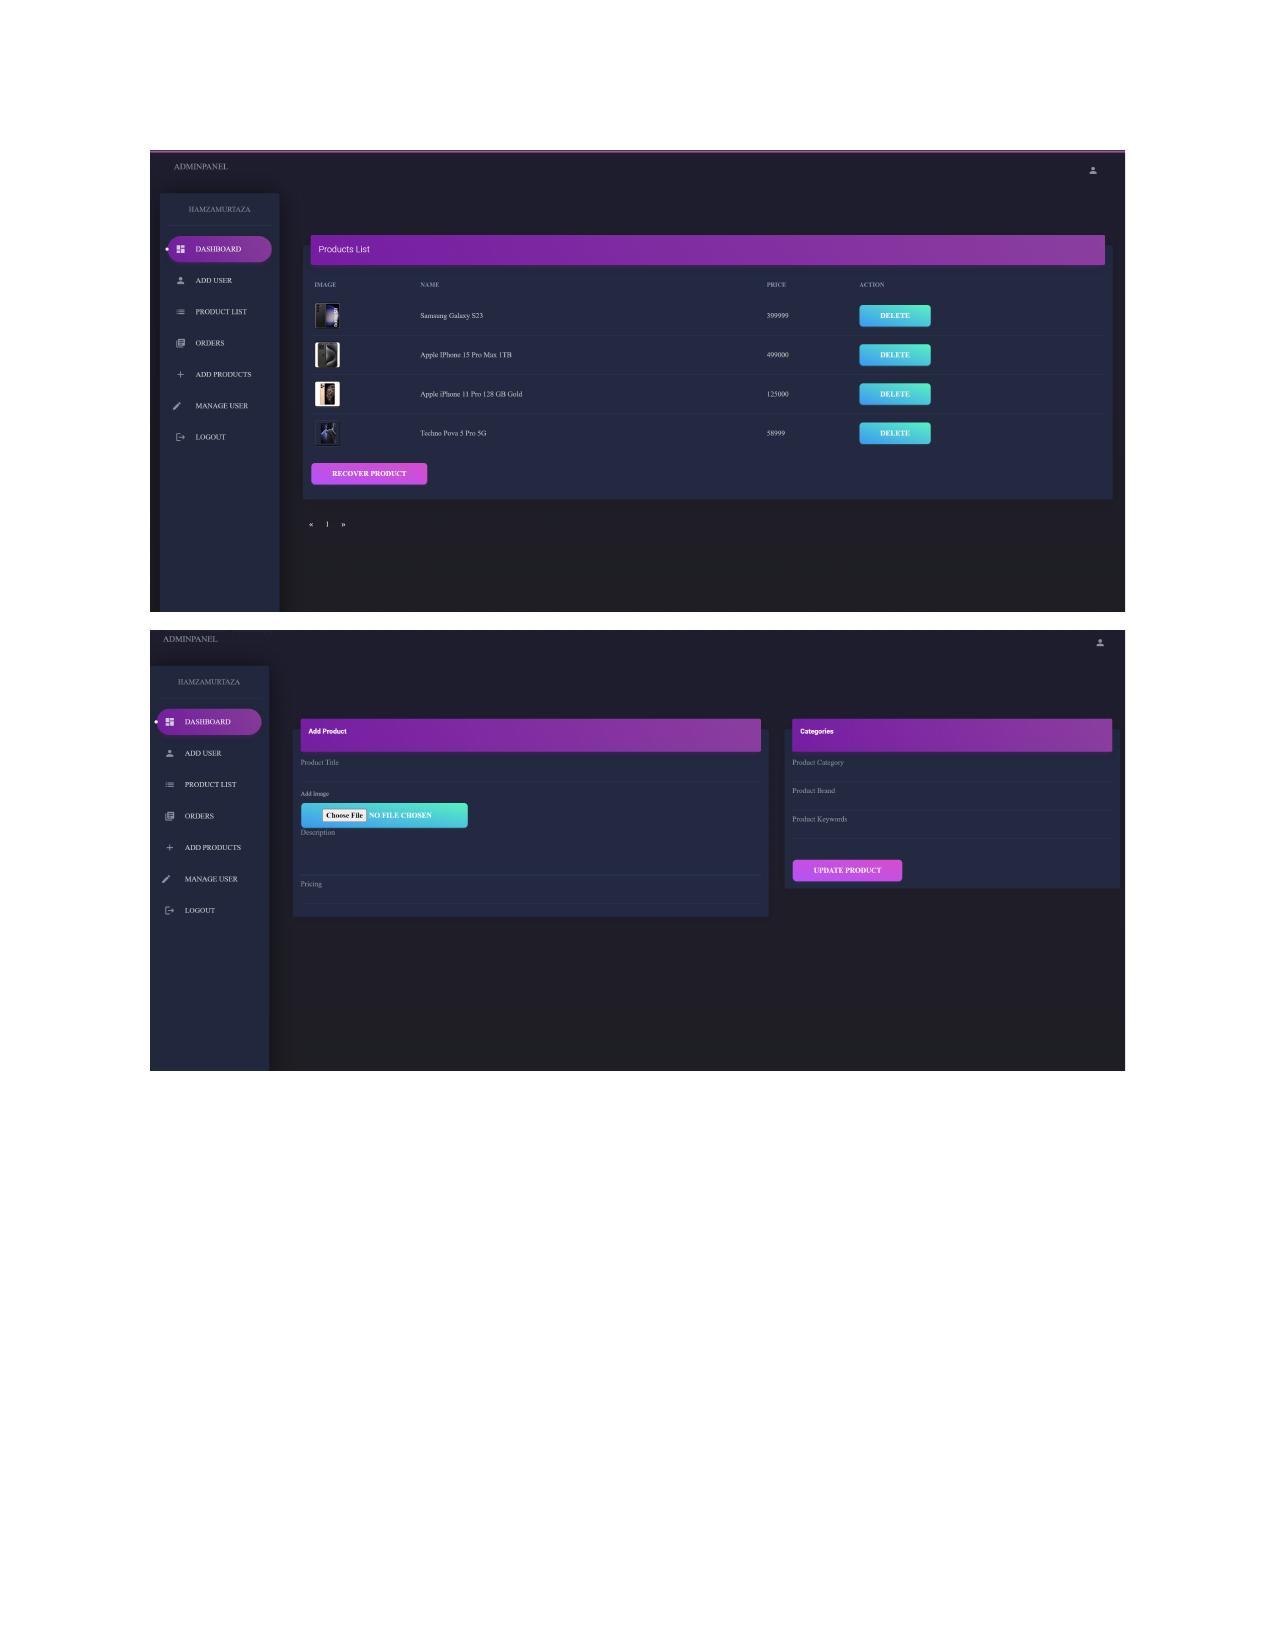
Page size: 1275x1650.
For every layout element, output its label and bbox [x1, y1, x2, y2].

picture [150, 150, 1125, 612]
picture [150, 630, 1125, 1071]
